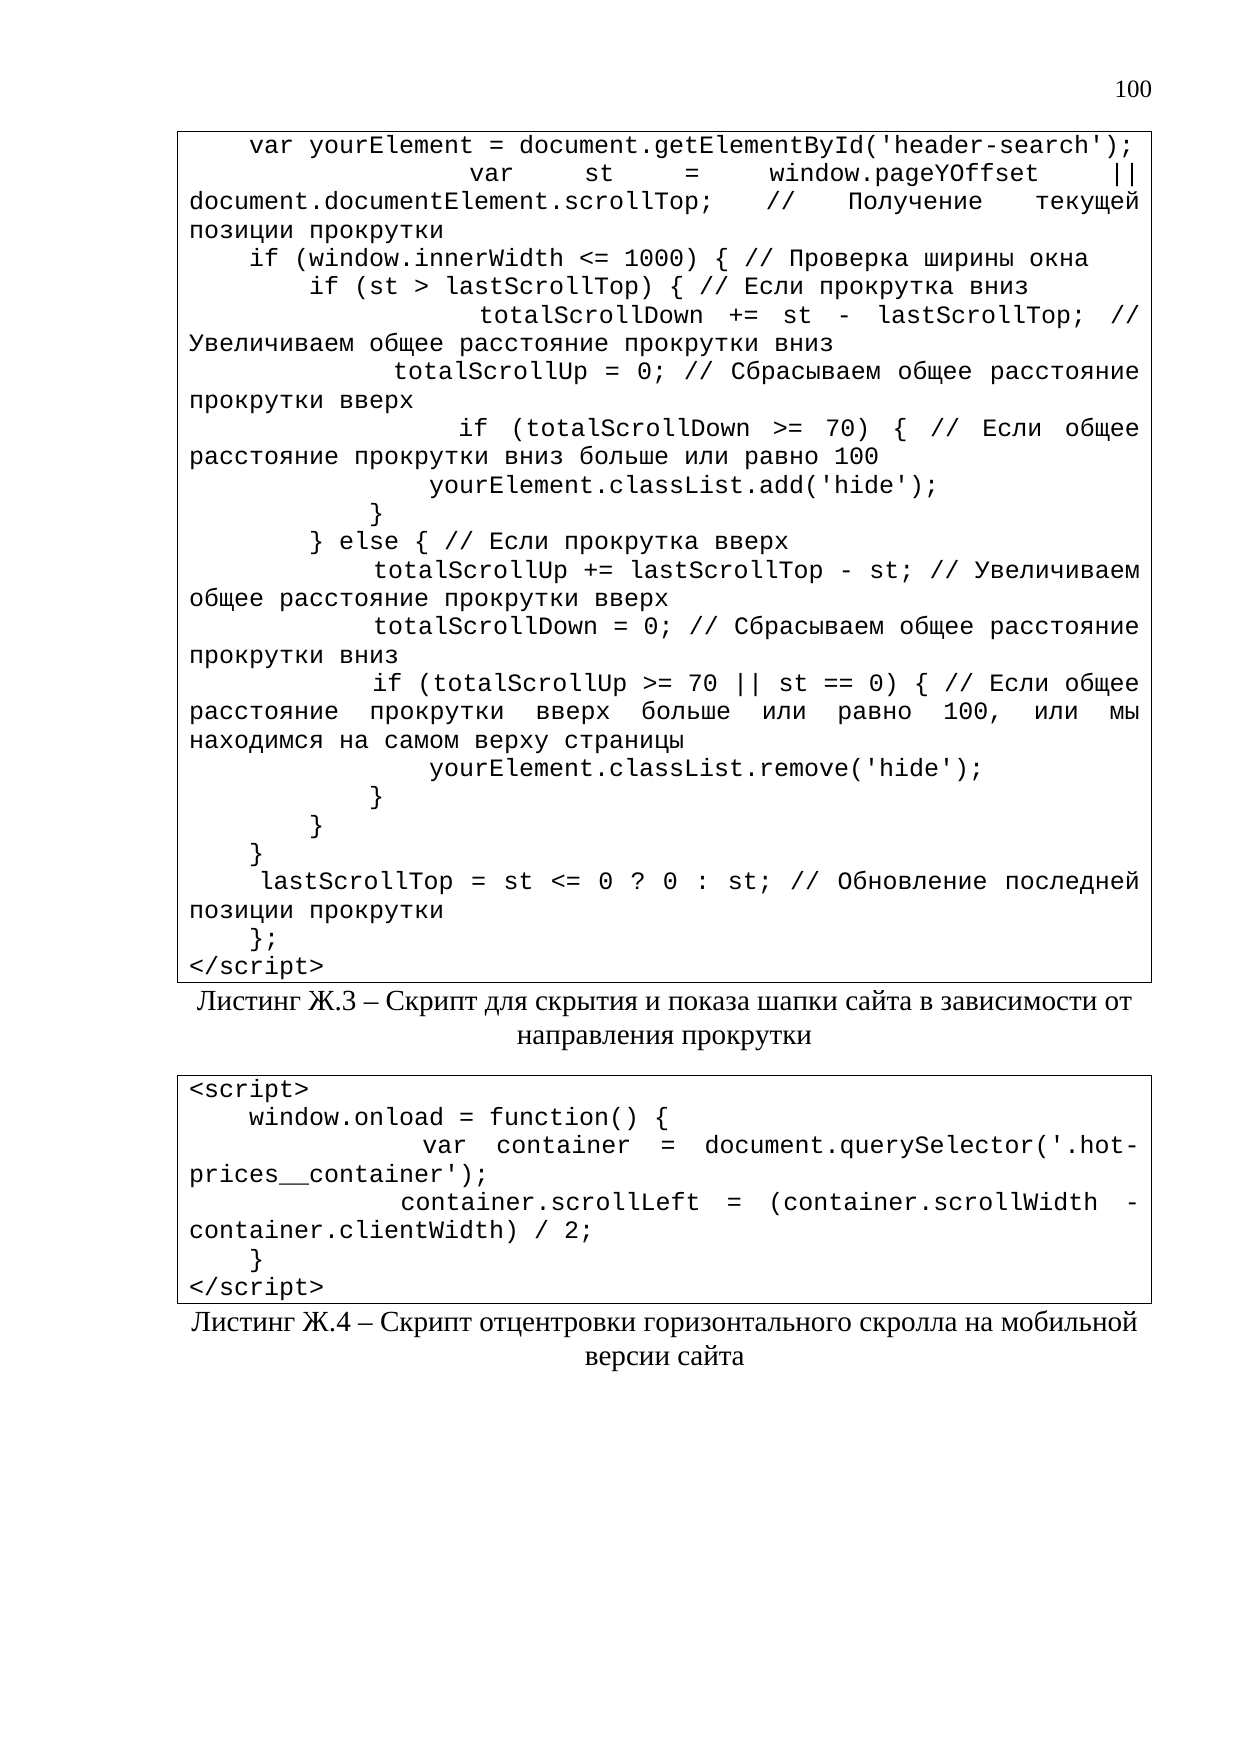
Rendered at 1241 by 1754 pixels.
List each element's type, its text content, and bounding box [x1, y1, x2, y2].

text Листинг Ж.4 – Скрипт отцентровки горизонтального скролла на мобильной версии сайта [177, 1304, 1152, 1371]
text Листинг Ж.3 – Скрипт для скрытия и показа шапки сайта в зависимости от направления прокрутки [177, 983, 1152, 1050]
table_header <script> window.onload = function() { var container = document.querySelector('.hot-prices__container'); container.scrollLeft = (container.scrollWidth - container.clientWidth) / 2; } </script> [178, 1076, 1151, 1303]
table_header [178, 132, 1151, 982]
